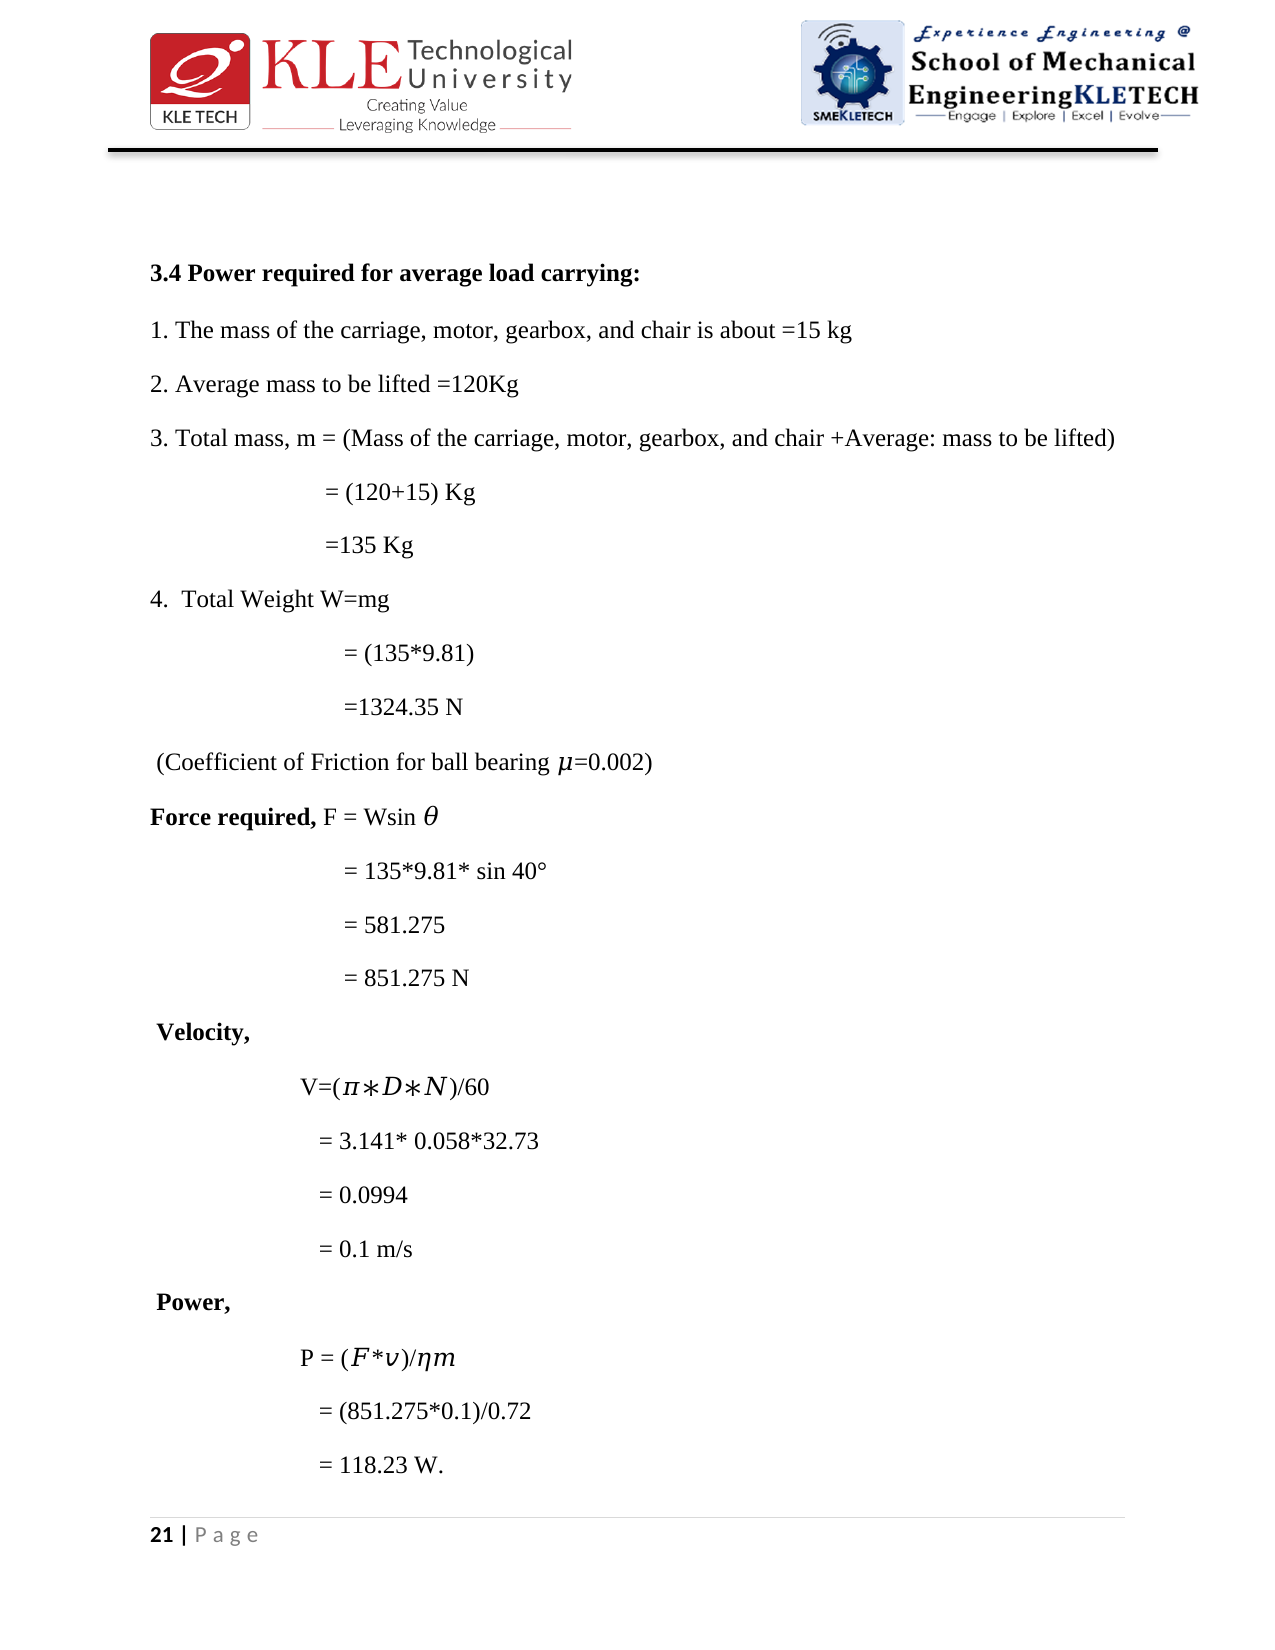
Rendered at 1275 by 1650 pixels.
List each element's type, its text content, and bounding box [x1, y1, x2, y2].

text = 851.275 N [150, 963, 1125, 992]
text = (120+15) Kg [300, 477, 1125, 506]
text Force required, F = Wsin 𝜃 [150, 801, 1125, 831]
text = 581.275 [150, 910, 1125, 938]
text Power, [150, 1287, 1125, 1316]
text V=(𝜋∗𝐷∗𝑁)/60 [150, 1071, 1125, 1101]
text = 3.141* 0.058*32.73 [150, 1126, 1125, 1155]
text 1. The mass of the carriage, motor, gearbox, and chair is about =15 kg [150, 316, 1125, 344]
text =135 Kg [225, 531, 1125, 559]
text = (851.275*0.1)/0.72 [150, 1396, 1125, 1425]
text = (135*9.81) [150, 638, 1125, 667]
text =1324.35 N [150, 692, 1125, 721]
text Velocity, [150, 1017, 1125, 1046]
text 3.4 Power required for average load carrying: [150, 258, 1125, 286]
text 4. Total Weight W=mg [150, 584, 1125, 613]
text 3. Total mass, m = (Mass of the carriage, motor, gearbox, and chair +Average: mass to be lifted) [150, 423, 1125, 452]
picture [801, 15, 1220, 132]
text P = (𝐹*𝑣)/𝜂𝑚 [150, 1341, 1125, 1371]
text (Coefficient of Friction for ball bearing 𝜇=0.002) [150, 746, 1125, 776]
text = 0.0994 [150, 1180, 1125, 1209]
text = 0.1 m/s [150, 1234, 1125, 1262]
picture [150, 33, 572, 133]
text 2. Average mass to be lifted =120Kg [150, 369, 1125, 398]
text = 118.23 W. [150, 1450, 1125, 1479]
text = 135*9.81* sin 40° [150, 856, 1125, 885]
